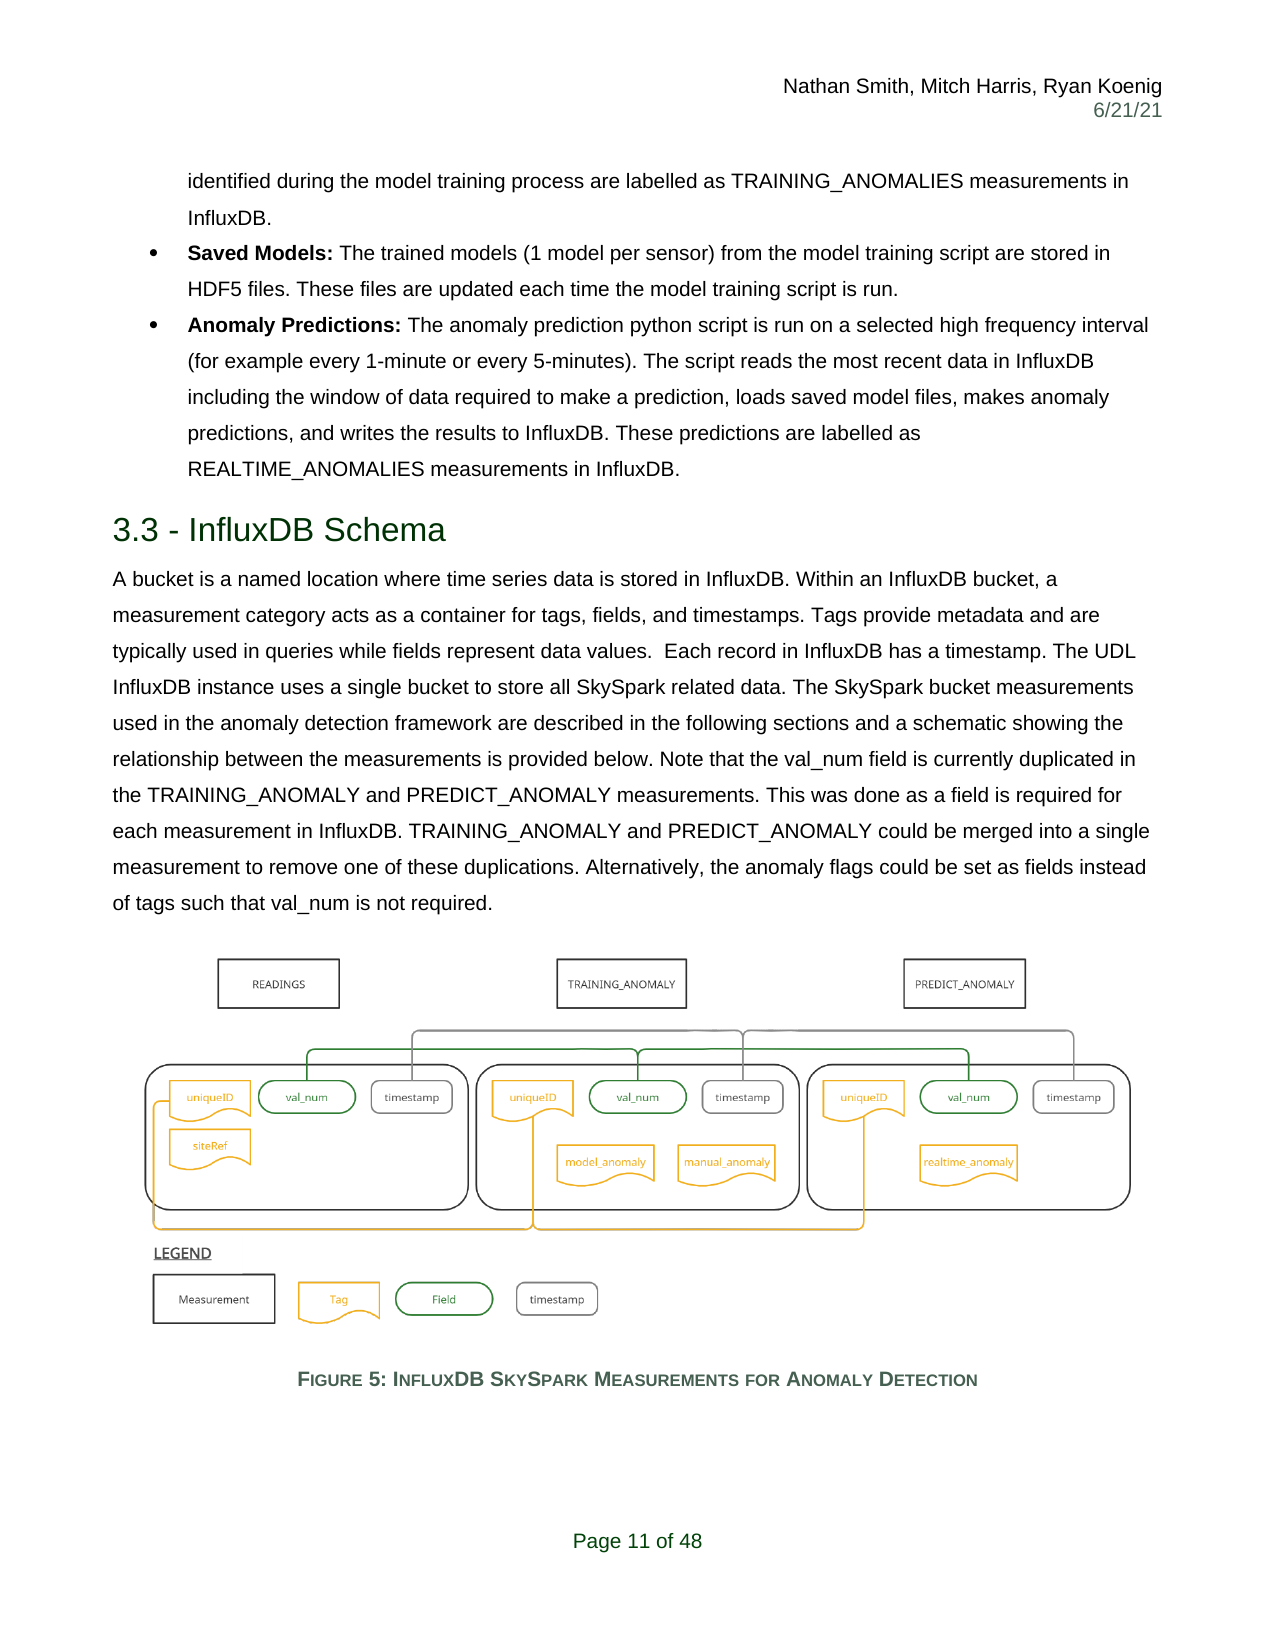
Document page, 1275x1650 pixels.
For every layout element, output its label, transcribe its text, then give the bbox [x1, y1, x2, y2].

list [150, 169, 1162, 229]
subtitle 3.3 - InfluxDB Schema [112, 510, 1162, 548]
list Saved Models: The trained models (1 model per sensor) from the model training script are stored in HDF5 files. These files are updated each time the model training script is run. [150, 241, 1162, 301]
text A bucket is a named location where time series data is stored in InfluxDB. Within an InfluxDB bucket, a measurement category acts as a container for tags, fields, and timestamps. Tags provide metadata and are typically used in queries while fields represent data values. Each record in InfluxDB has a timestamp. The UDL InfluxDB instance uses a single bucket to store all SkySpark related data. The SkySpark bucket measurements used in the anomaly detection framework are described in the following sections and a schematic showing the relationship between the measurements is provided below. Note that the val_num field is currently duplicated in the TRAINING_ANOMALY and PREDICT_ANOMALY measurements. This was done as a field is required for each measurement in InfluxDB. TRAINING_ANOMALY and PREDICT_ANOMALY could be merged into a single measurement to remove one of these duplications. Alternatively, the anomaly flags could be set as fields instead of tags such that val_num is not required. [112, 567, 1162, 915]
text Figure 5: InfluxDB SkySpark Measurements for Anomaly Detection [112, 1367, 1162, 1391]
list Anomaly Predictions: The anomaly prediction python script is run on a selected high frequency interval (for example every 1-minute or every 5-minutes). The script reads the most recent data in InfluxDB including the window of data required to make a prediction, loads saved model files, makes anomaly predictions, and writes the results to InfluxDB. These predictions are labelled as REALTIME_ANOMALIES measurements in InfluxDB. [150, 313, 1162, 481]
picture [129, 943, 1146, 1339]
